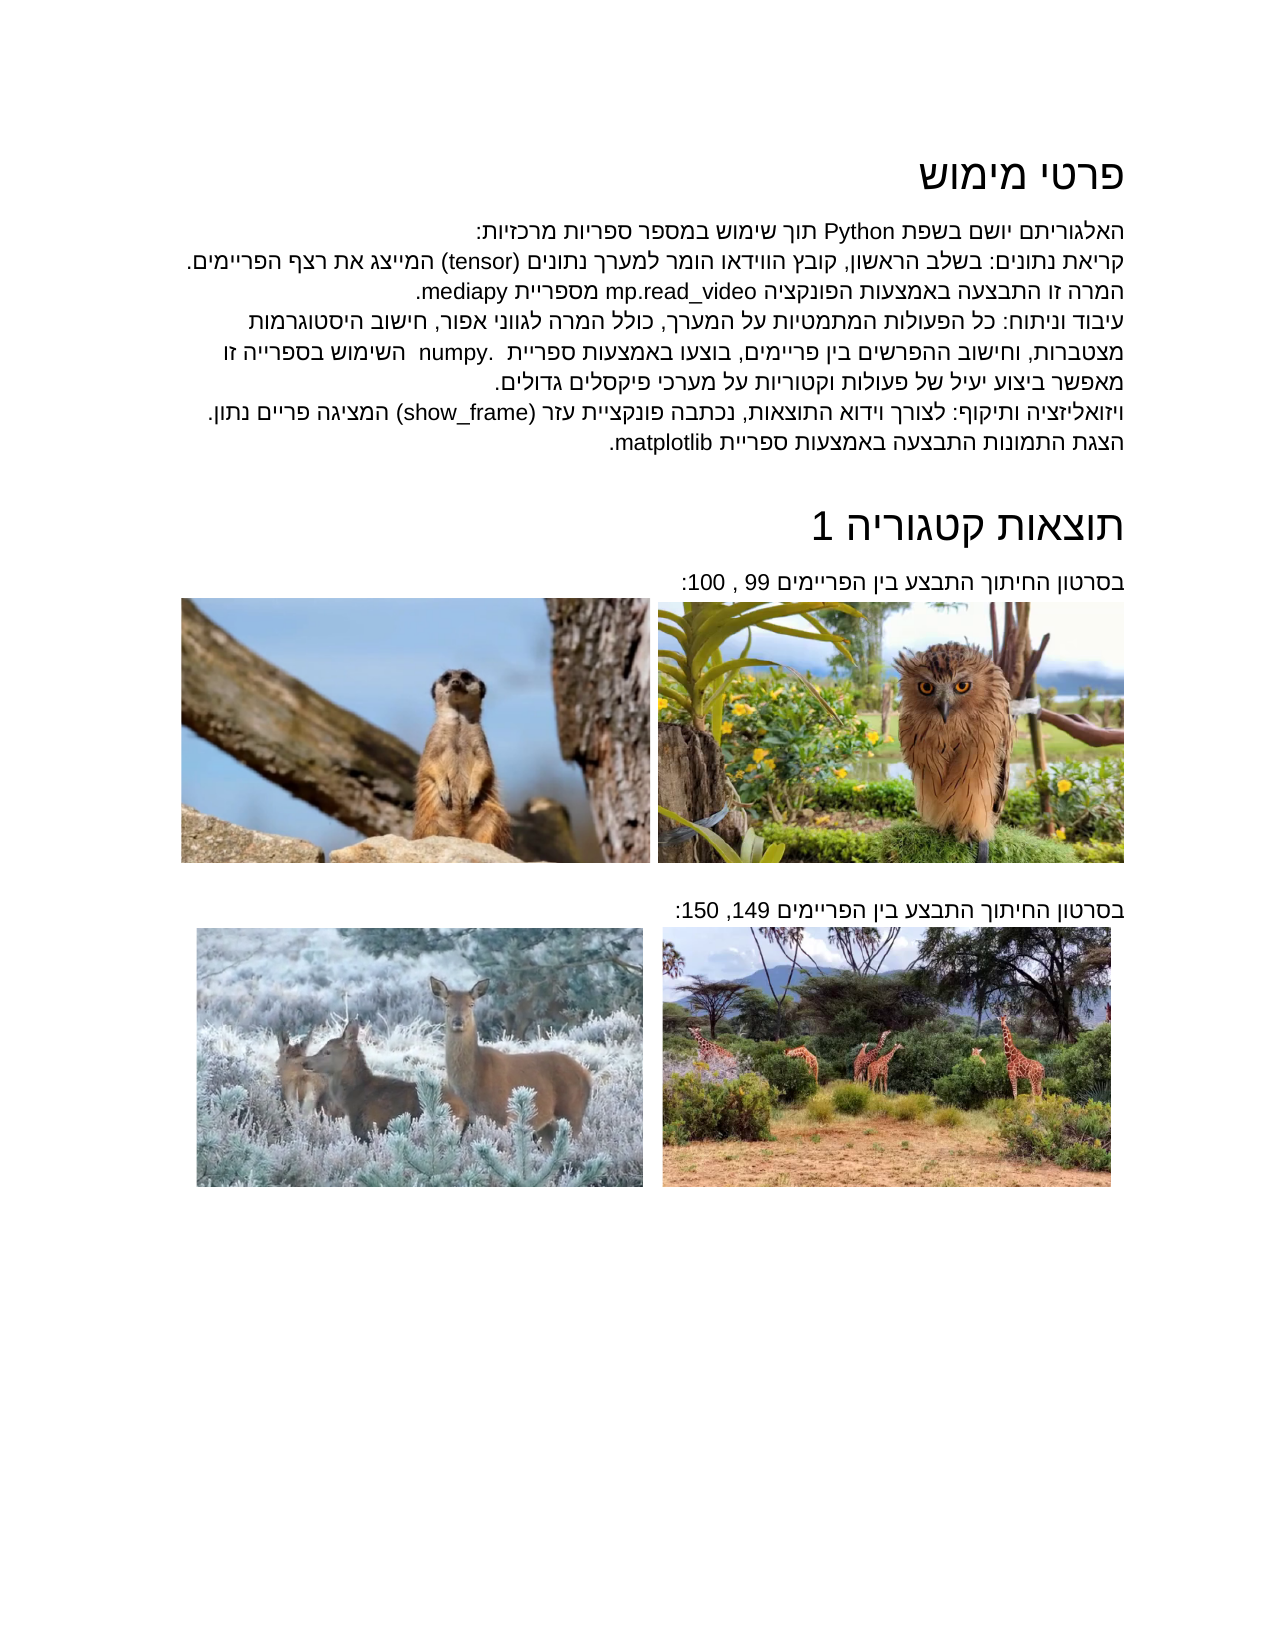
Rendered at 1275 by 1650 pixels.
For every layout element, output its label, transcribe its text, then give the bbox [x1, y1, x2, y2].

picture [181, 598, 651, 863]
subtitle תוצאות קטגוריה 1 [150, 501, 1125, 549]
text האלגוריתם יושם בשפת Python תוך שימוש במספר ספריות מרכזיות: [150, 218, 1125, 244]
text בסרטון החיתוך התבצע בין הפריימים 99 , 100: [150, 568, 1125, 595]
picture [662, 927, 1125, 1187]
picture [657, 601, 1125, 863]
text קריאת נתונים: בשלב הראשון, קובץ הווידאו הומר למערך נתונים (tensor) המייצג את רצף הפריימים. המרה זו התבצעה באמצעות הפונקציה mp.read_video מספריית mediapy. [150, 248, 1125, 304]
text ויזואליזציה ותיקוף: לצורך וידוא התוצאות, נכתבה פונקציית עזר (show_frame) המציגה פריים נתון. הצגת התמונות התבצעה באמצעות ספריית matplotlib. [150, 399, 1125, 455]
picture [196, 928, 656, 1187]
text עיבוד וניתוח: כל הפעולות המתמטיות על המערך, כולל המרה לגווני אפור, חישוב היסטוגרמות מצטברות, וחישוב ההפרשים בין פריימים, בוצעו באמצעות ספריית .numpy השימוש בספרייה זו מאפשר ביצוע יעיל של פעולות וקטוריות על מערכי פיקסלים גדולים. [150, 308, 1125, 395]
text בסרטון החיתוך התבצע בין הפריימים 149, 150: [150, 897, 1125, 923]
subtitle פרטי מימוש [150, 150, 1125, 198]
